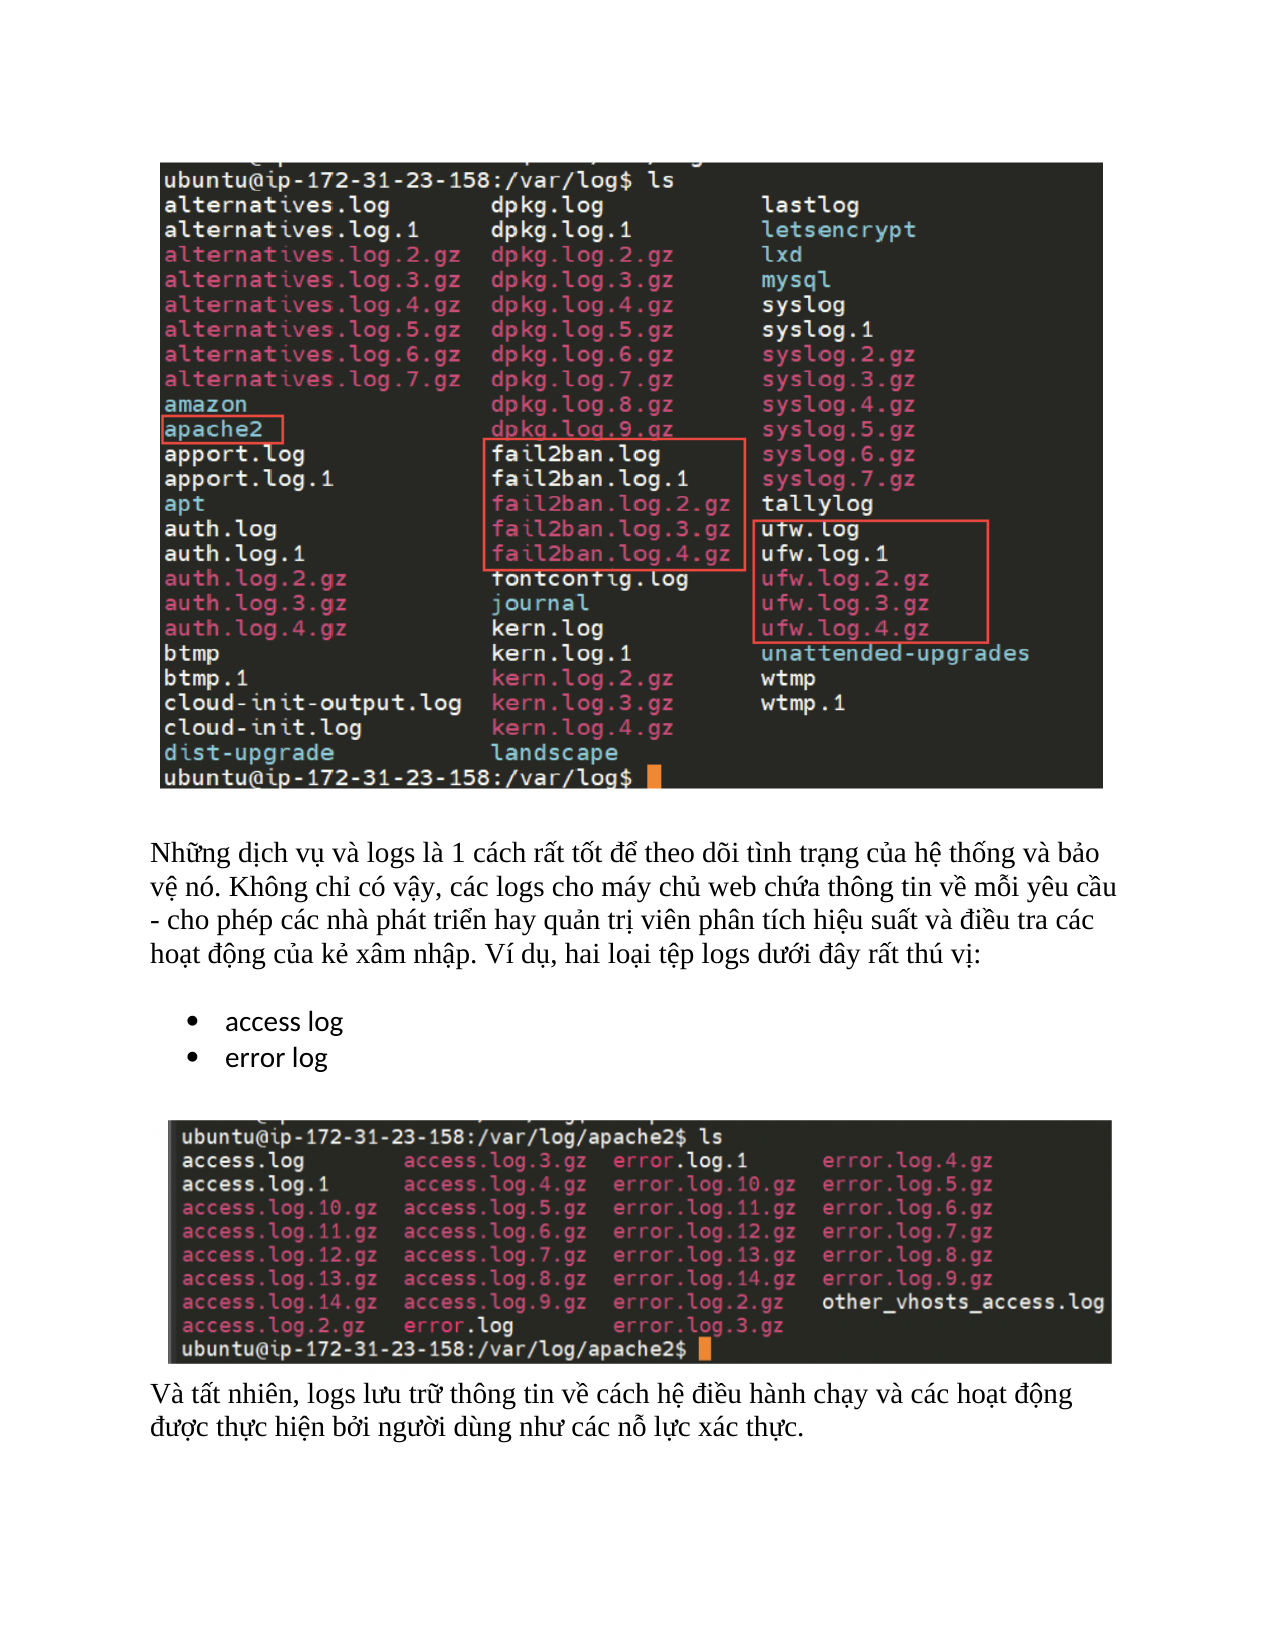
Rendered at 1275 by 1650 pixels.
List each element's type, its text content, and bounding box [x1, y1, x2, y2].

text Và tất nhiên, logs lưu trữ thông tin về cách hệ điều hành chạy và các hoạt động được thực hiện bởi người dùng như các nỗ lực xác thực. [150, 1376, 1125, 1443]
picture [150, 1107, 1125, 1376]
list error log [187, 1039, 1125, 1074]
picture [150, 150, 1125, 802]
text Những dịch vụ và logs là 1 cách rất tốt để theo dõi tình trạng của hệ thống và bảo vệ nó. Không chỉ có vậy, các logs cho máy chủ web chứa thông tin về mỗi yêu cầu - cho phép các nhà phát triển hay quản trị viên phân tích hiệu suất và điều tra các hoạt động của kẻ xâm nhập. Ví dụ, hai loại tệp logs dưới đây rất thú vị: [150, 835, 1125, 969]
list access log [187, 1003, 1125, 1039]
